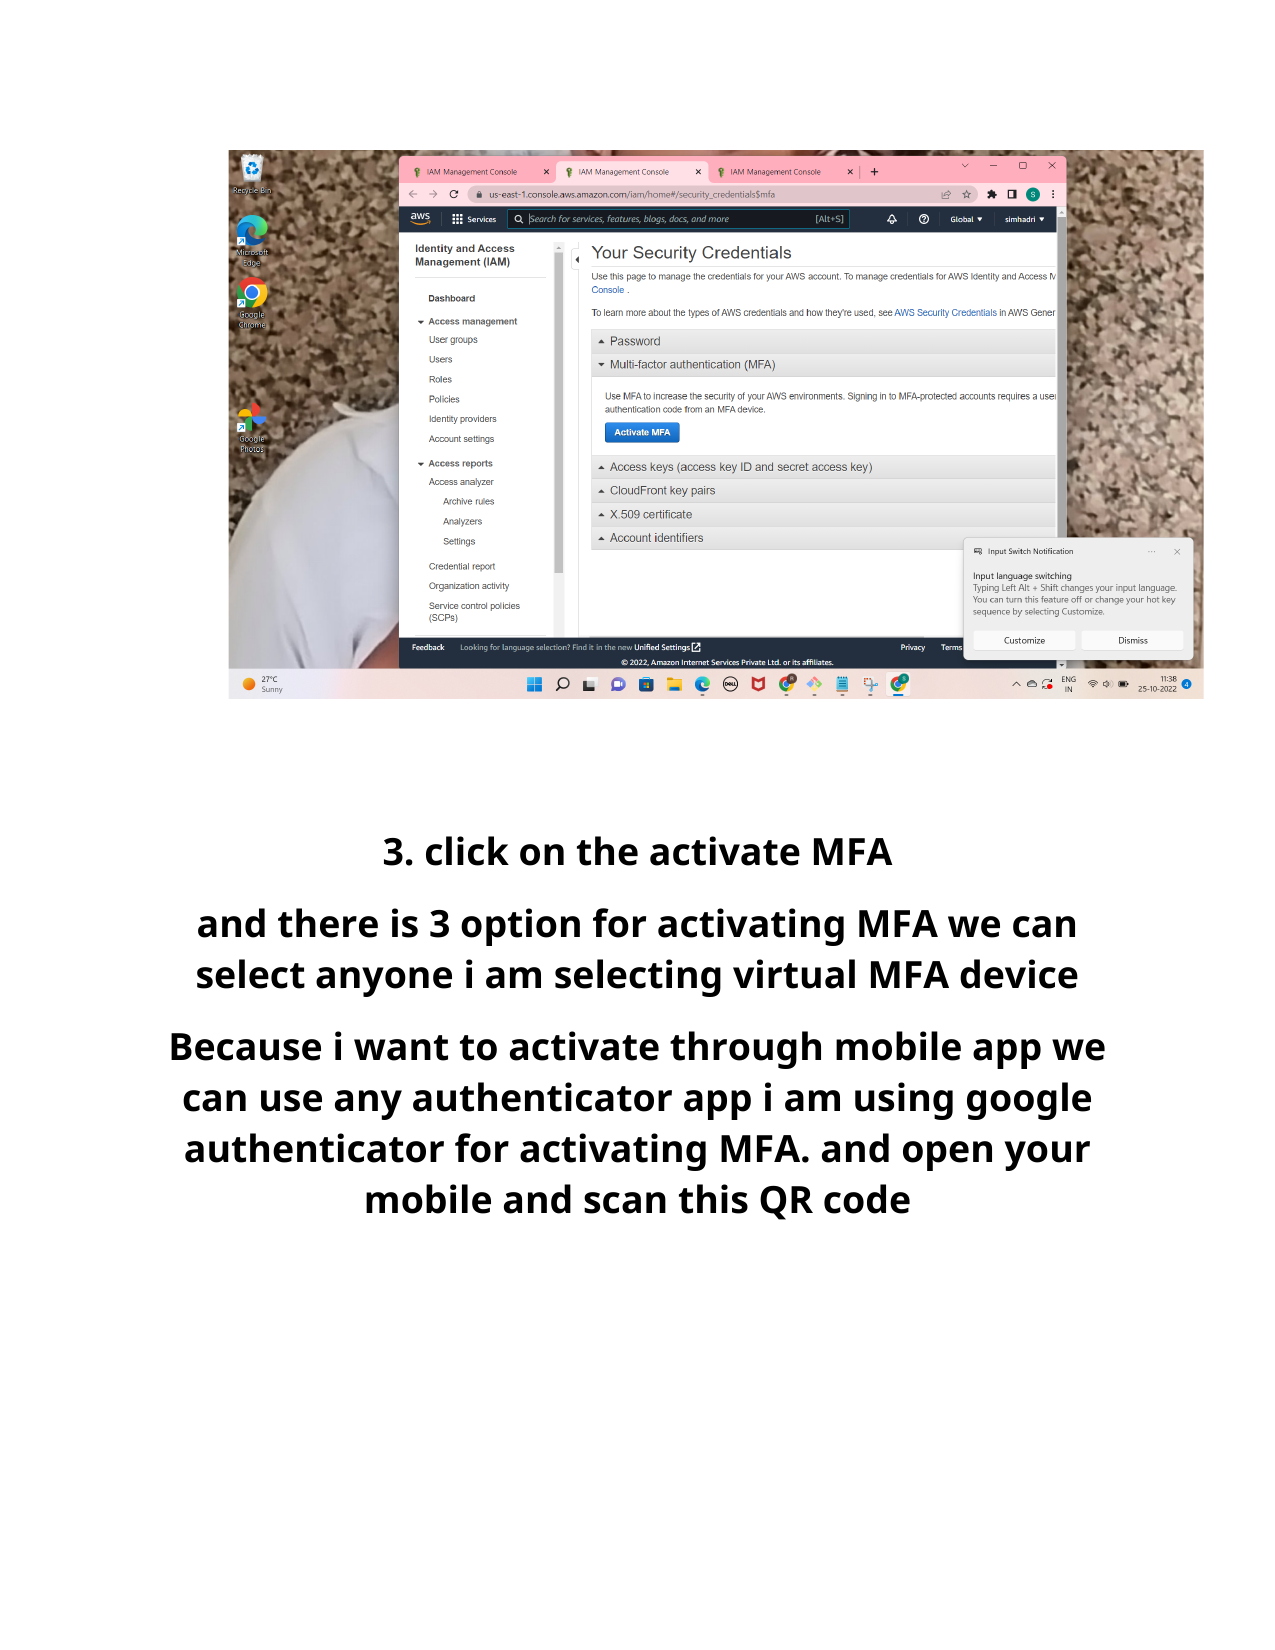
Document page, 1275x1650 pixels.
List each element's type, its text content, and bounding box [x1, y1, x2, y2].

text Because i want to activate through mobile app we can use any authenticator app i am using google authenticator for activating MFA. and open your mobile and scan this QR code [150, 1020, 1125, 1224]
text and there is 3 option for activating MFA we can select anyone i am selecting virtual MFA device [150, 897, 1125, 999]
text 3. click on the activate MFA [150, 825, 1125, 876]
picture [228, 150, 1204, 699]
